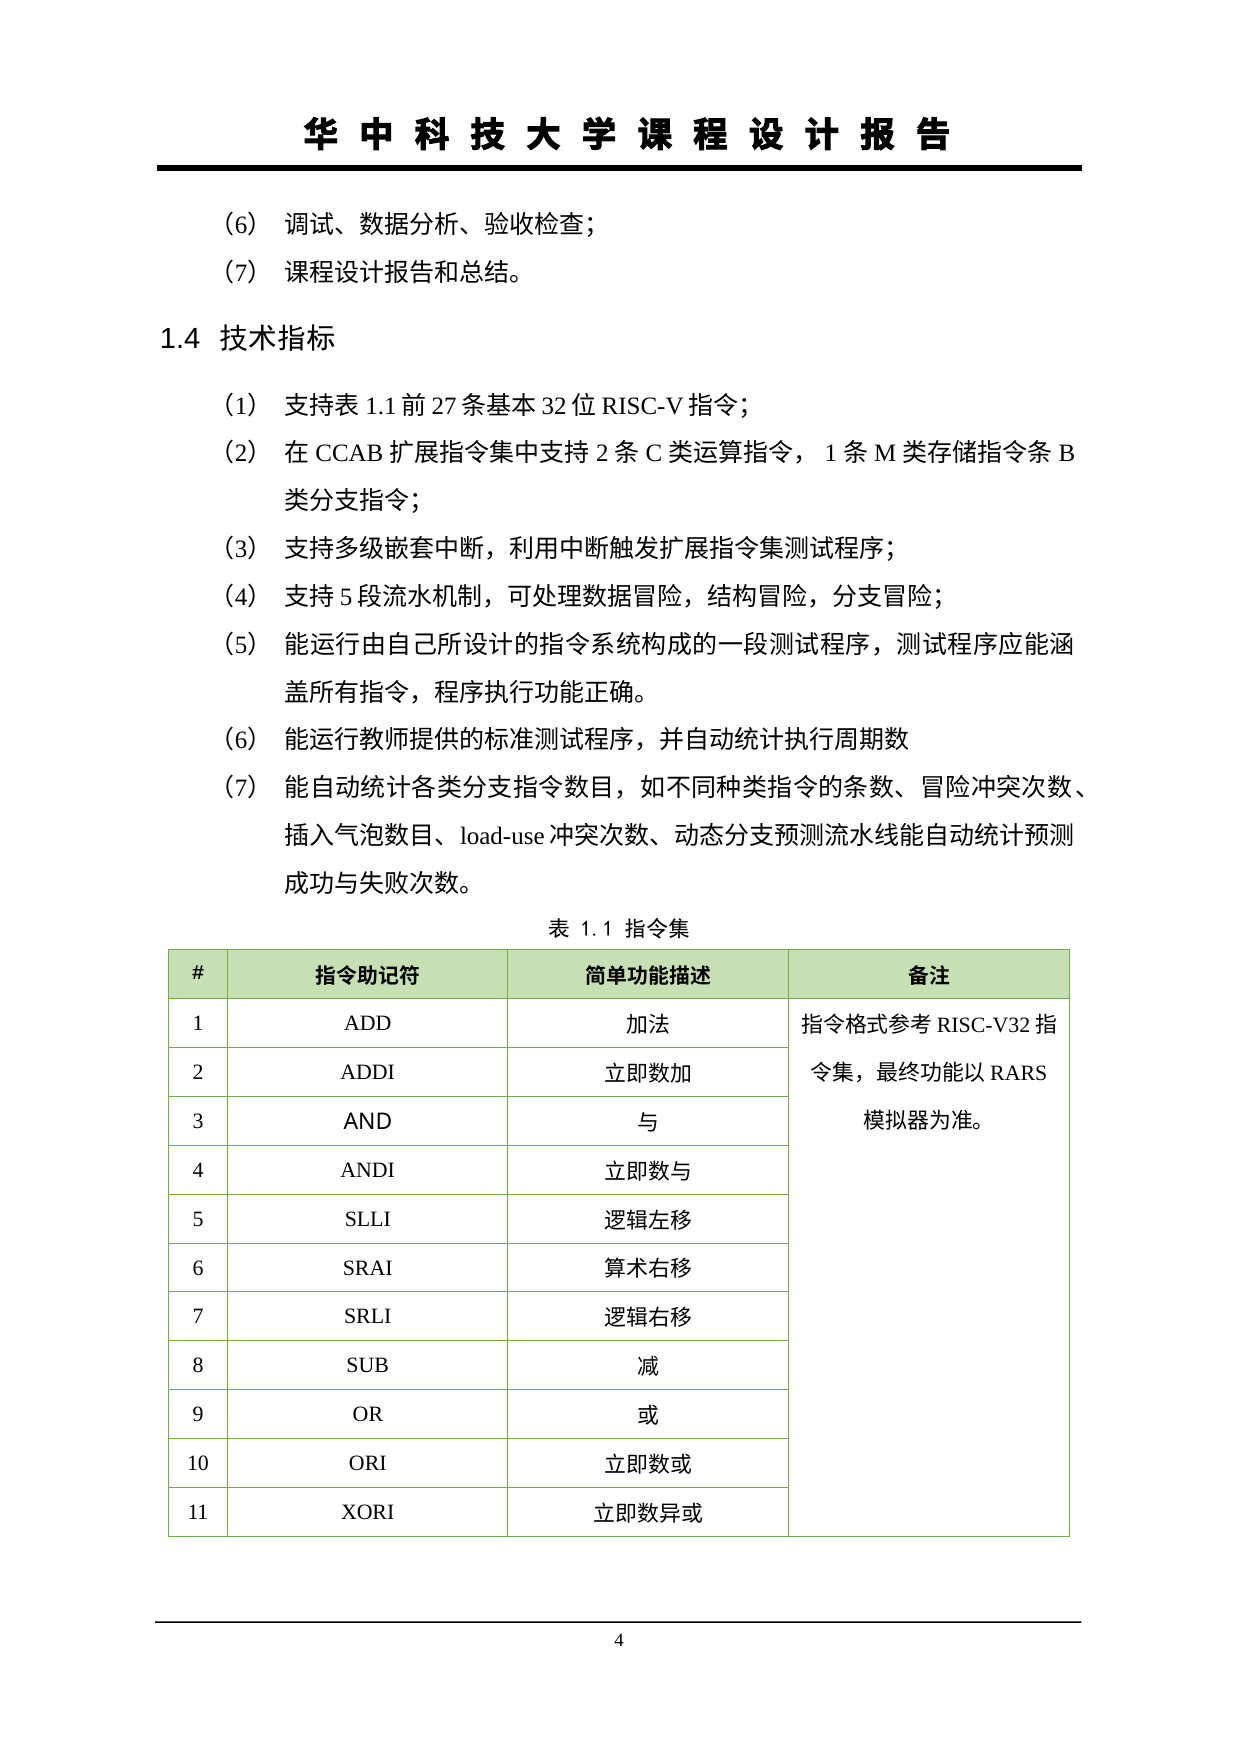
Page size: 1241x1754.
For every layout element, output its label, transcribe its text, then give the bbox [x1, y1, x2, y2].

list 能运行由自己所设计的指令系统构成的一段测试程序，测试程序应能涵盖所有指令，程序执行功能正确。 [209, 618, 1075, 714]
table_cell ADDI [228, 1048, 507, 1096]
table_cell 10 [169, 1439, 227, 1487]
table_header # [169, 950, 227, 998]
table_cell 4 [169, 1146, 227, 1193]
table_header 简单功能描述 [508, 950, 788, 998]
subtitle 技术指标 [159, 319, 1053, 354]
list 在 CCAB 扩展指令集中支持 2 条 C 类运算指令， 1 条 M 类存储指令条 B 类分支指令； [209, 427, 1075, 523]
table_cell 立即数或 [508, 1439, 788, 1487]
table_cell 加法 [508, 999, 788, 1047]
table_cell 1 [169, 999, 227, 1047]
table_cell 立即数异或 [508, 1488, 788, 1536]
table_cell ANDI [228, 1146, 507, 1193]
table_cell 5 [169, 1195, 227, 1242]
table_header 备注 [789, 950, 1069, 998]
table_cell ORI [228, 1439, 507, 1487]
list 调试、数据分析、验收检查； [209, 198, 1075, 246]
table_cell 7 [169, 1292, 227, 1340]
table_cell SUB [228, 1341, 507, 1389]
list 能运行教师提供的标准测试程序，并自动统计执行周期数 [209, 714, 1075, 762]
table_cell 逻辑左移 [508, 1195, 788, 1242]
list 能自动统计各类分支指令数目，如不同种类指令的条数、冒险冲突次数、插入气泡数目、load-use冲突次数、动态分支预测流水线能自动统计预测成功与失败次数。 [209, 762, 1075, 905]
table_cell 算术右移 [508, 1244, 788, 1291]
table_cell AND [228, 1097, 507, 1145]
list 支持5段流水机制，可处理数据冒险，结构冒险，分支冒险； [209, 571, 1075, 618]
table_cell 立即数与 [508, 1146, 788, 1193]
table_cell OR [228, 1390, 507, 1438]
table_cell ADD [228, 999, 507, 1047]
table_cell SLLI [228, 1195, 507, 1242]
table_cell 立即数加 [508, 1048, 788, 1096]
table_cell 8 [169, 1341, 227, 1389]
table_cell XORI [228, 1488, 507, 1536]
table_cell SRAI [228, 1244, 507, 1291]
table_cell 减 [508, 1341, 788, 1389]
table_cell SRLI [228, 1292, 507, 1340]
text 表 1.1 指令集 [159, 915, 1078, 940]
list 课程设计报告和总结。 [209, 246, 1075, 294]
table_cell 指令格式参考RISC-V32指令集，最终功能以RARS模拟器为准。 [789, 999, 1069, 1536]
table_cell 11 [169, 1488, 227, 1536]
table_cell 或 [508, 1390, 788, 1438]
table_cell 3 [169, 1097, 227, 1145]
table_cell 2 [169, 1048, 227, 1096]
table_cell 与 [508, 1097, 788, 1145]
table_cell 9 [169, 1390, 227, 1438]
list 支持表 1.1前27条基本32位RISC-V指令； [209, 379, 1075, 427]
table_cell 逻辑右移 [508, 1292, 788, 1340]
table_header 指令助记符 [228, 950, 507, 998]
list 支持多级嵌套中断，利用中断触发扩展指令集测试程序； [209, 523, 1075, 571]
table_cell 6 [169, 1244, 227, 1291]
